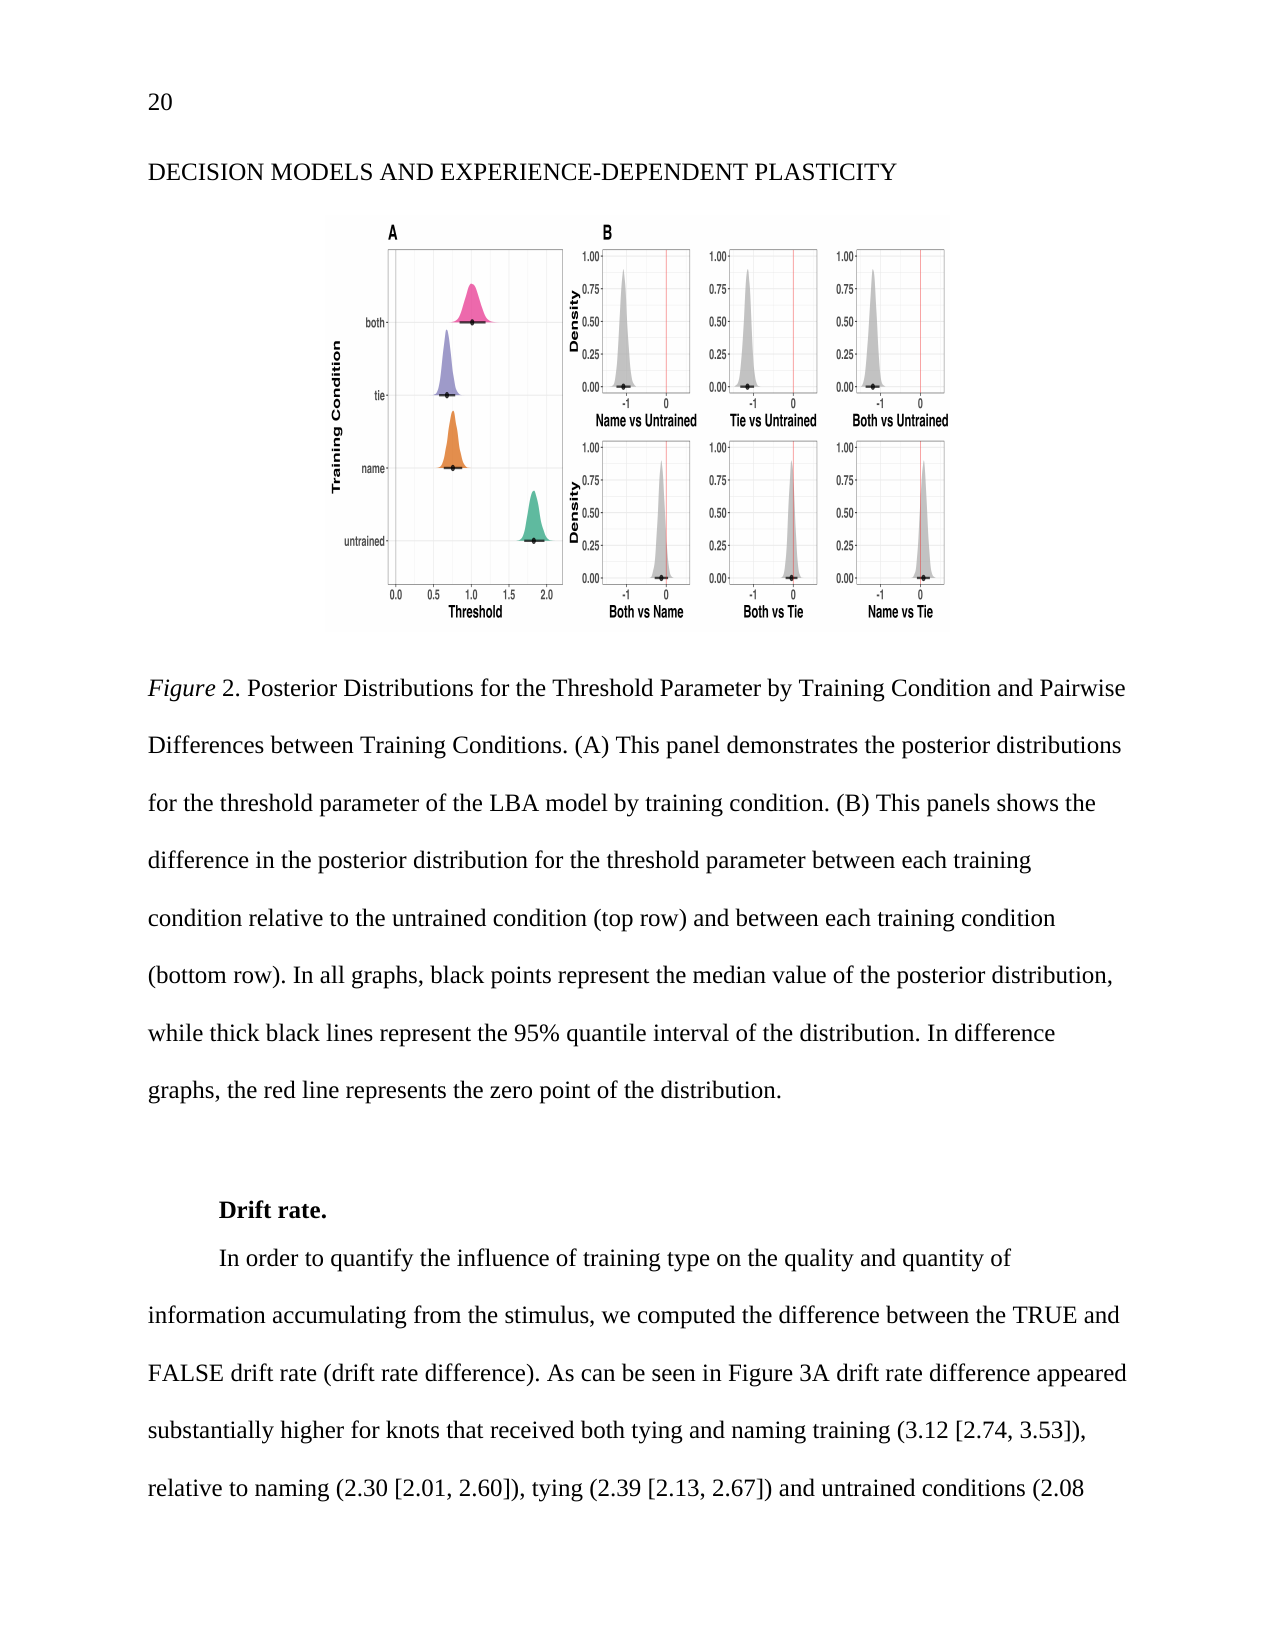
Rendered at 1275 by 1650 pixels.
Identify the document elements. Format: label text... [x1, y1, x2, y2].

picture [325, 215, 951, 632]
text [148, 1243, 1127, 1502]
subtitle Drift rate. [148, 1195, 1127, 1224]
text Figure 2. Posterior Distributions for the Threshold Parameter by Training Condition and Pairwise Differences between Training Conditions. (A) This panel demonstrates the posterior distributions for the threshold parameter of the LBA model by training condition. (B) This panels shows the difference in the posterior distribution for the threshold parameter between each training condition relative to the untrained condition (top row) and between each training condition (bottom row). In all graphs, black points represent the median value of the posterior distribution, while thick black lines represent the 95% quantile interval of the distribution. In difference graphs, the red line represents the zero point of the distribution. [148, 673, 1127, 1104]
